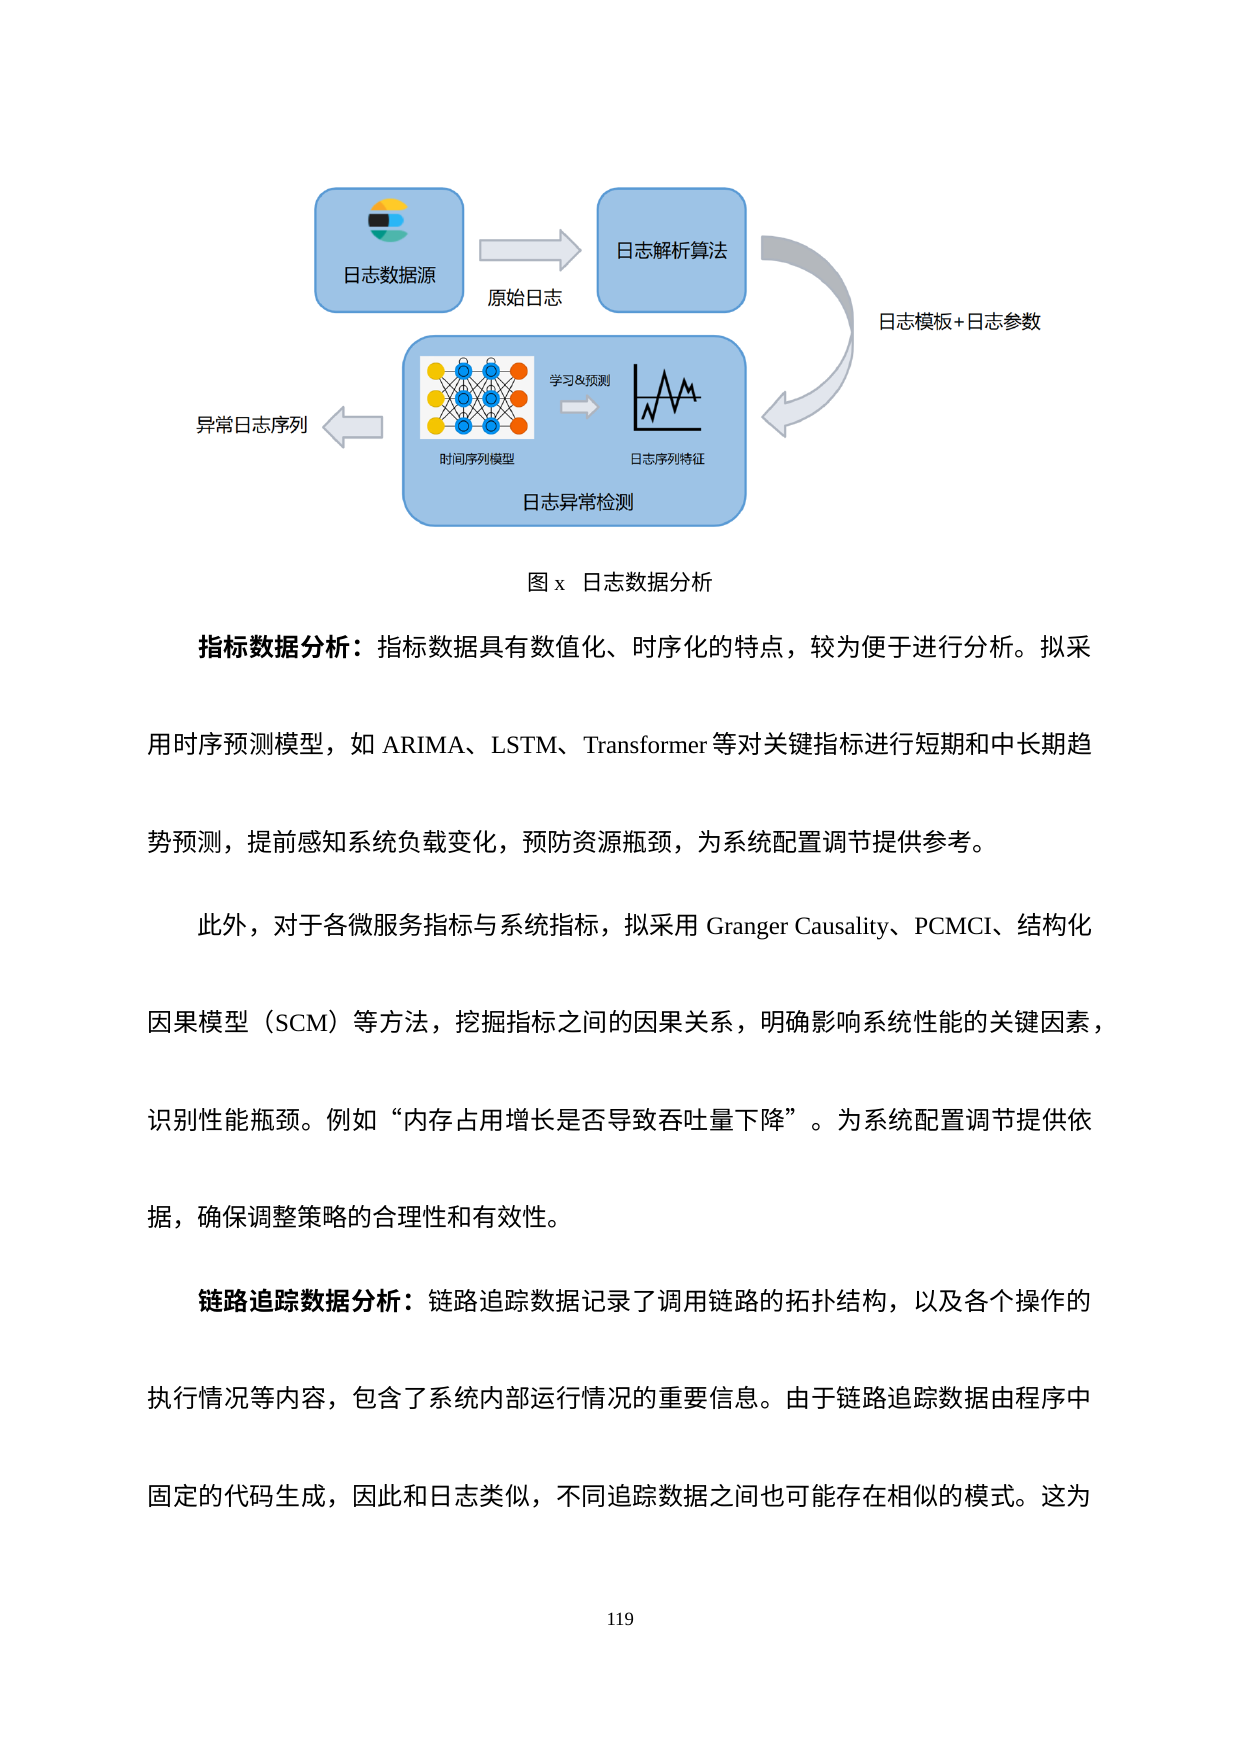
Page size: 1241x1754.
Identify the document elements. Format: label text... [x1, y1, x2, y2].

text 图 x 日志数据分析 [148, 564, 1092, 597]
text 指标数据分析：指标数据具有数值化、时序化的特点，较为便于进行分析。拟采用时序预测模型，如 ARIMA、LSTM、Transformer等对关键指标进行短期和中长期趋势预测，提前感知系统负载变化，预防资源瓶颈，为系统配置调节提供参考。 [148, 613, 1092, 873]
picture [186, 161, 1054, 541]
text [148, 1267, 1092, 1527]
text 此外，对于各微服务指标与系统指标，拟采用 Granger Causality、PCMCI、结构化因果模型（SCM）等方法，挖掘指标之间的因果关系，明确影响系统性能的关键因素，识别性能瓶颈。例如“内存占用增长是否导致吞吐量下降”。为系统配置调节提供依据，确保调整策略的合理性和有效性。 [148, 891, 1092, 1248]
